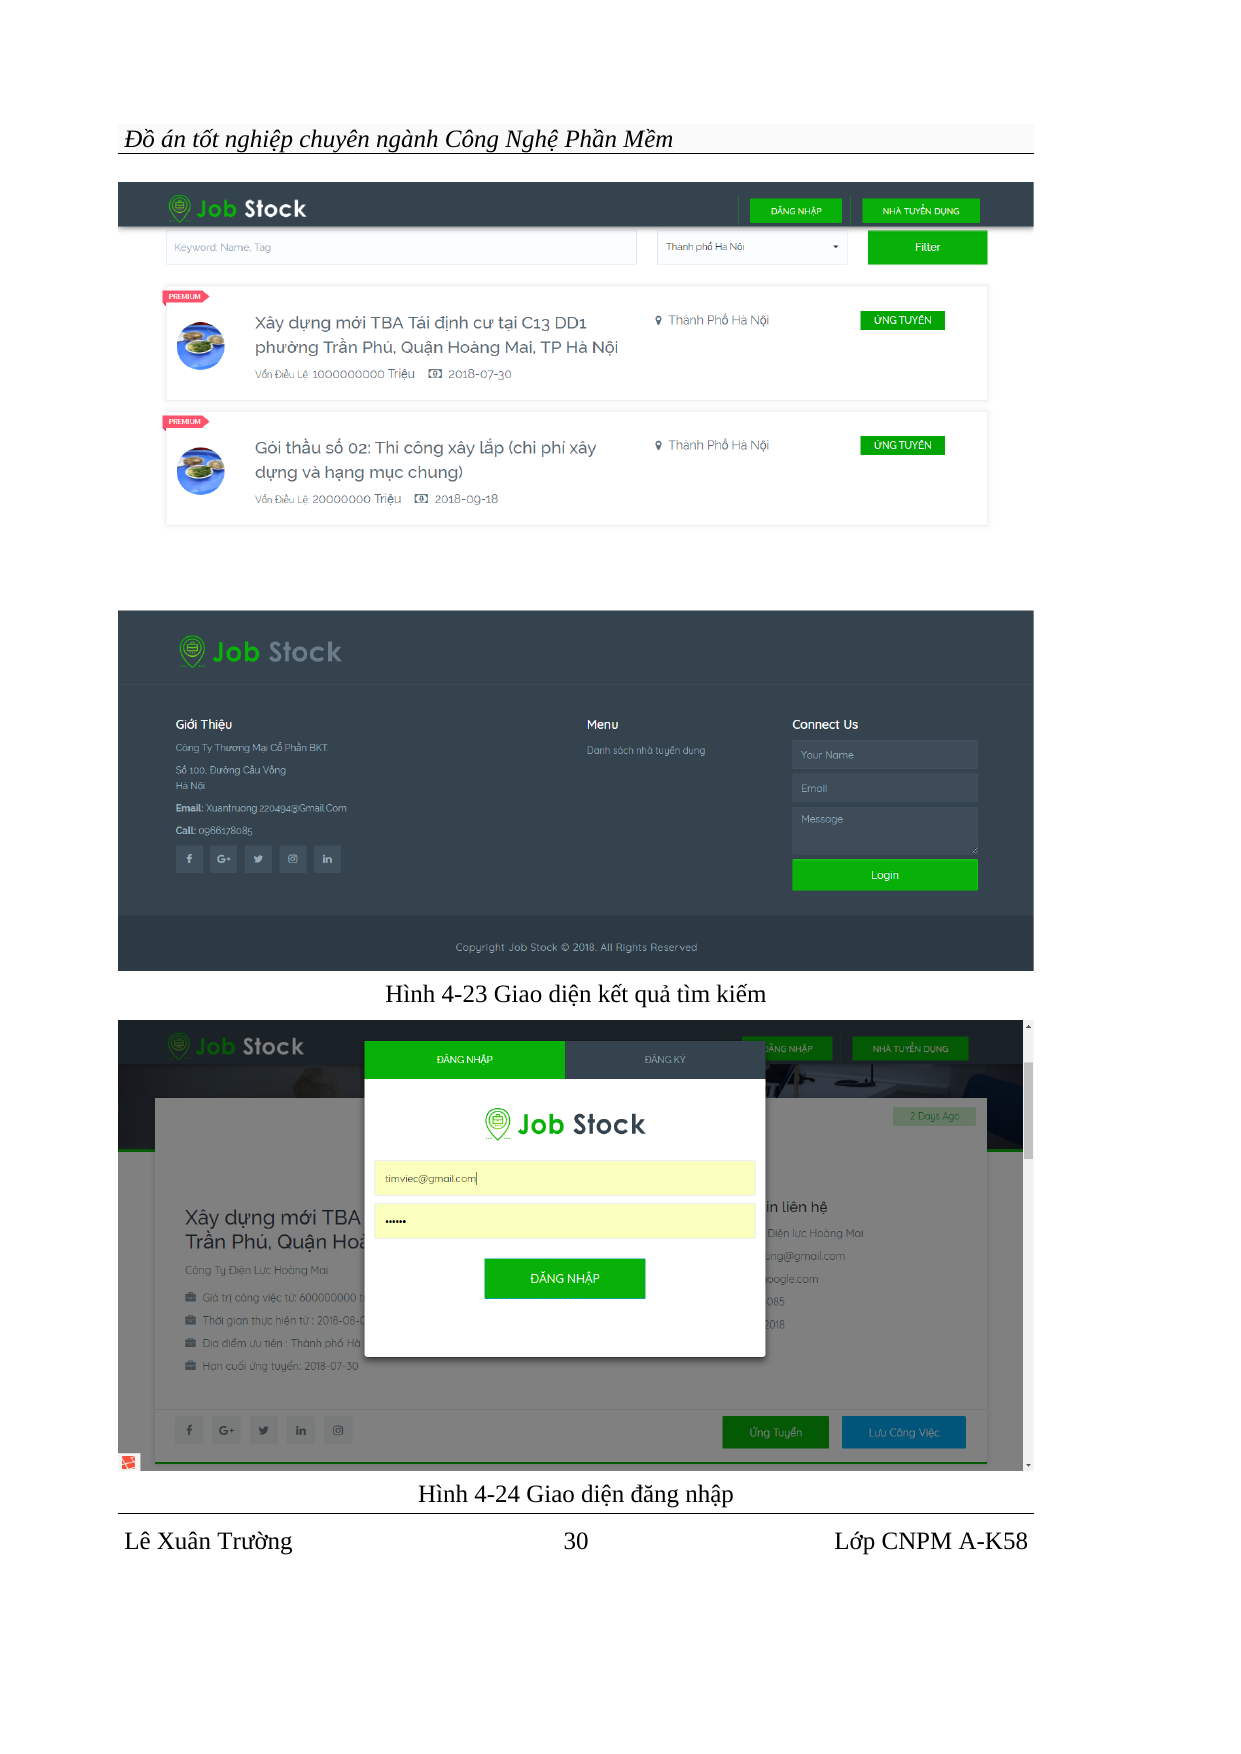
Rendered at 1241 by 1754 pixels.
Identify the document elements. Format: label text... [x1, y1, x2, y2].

picture [118, 1020, 1034, 1471]
picture [118, 182, 1034, 971]
